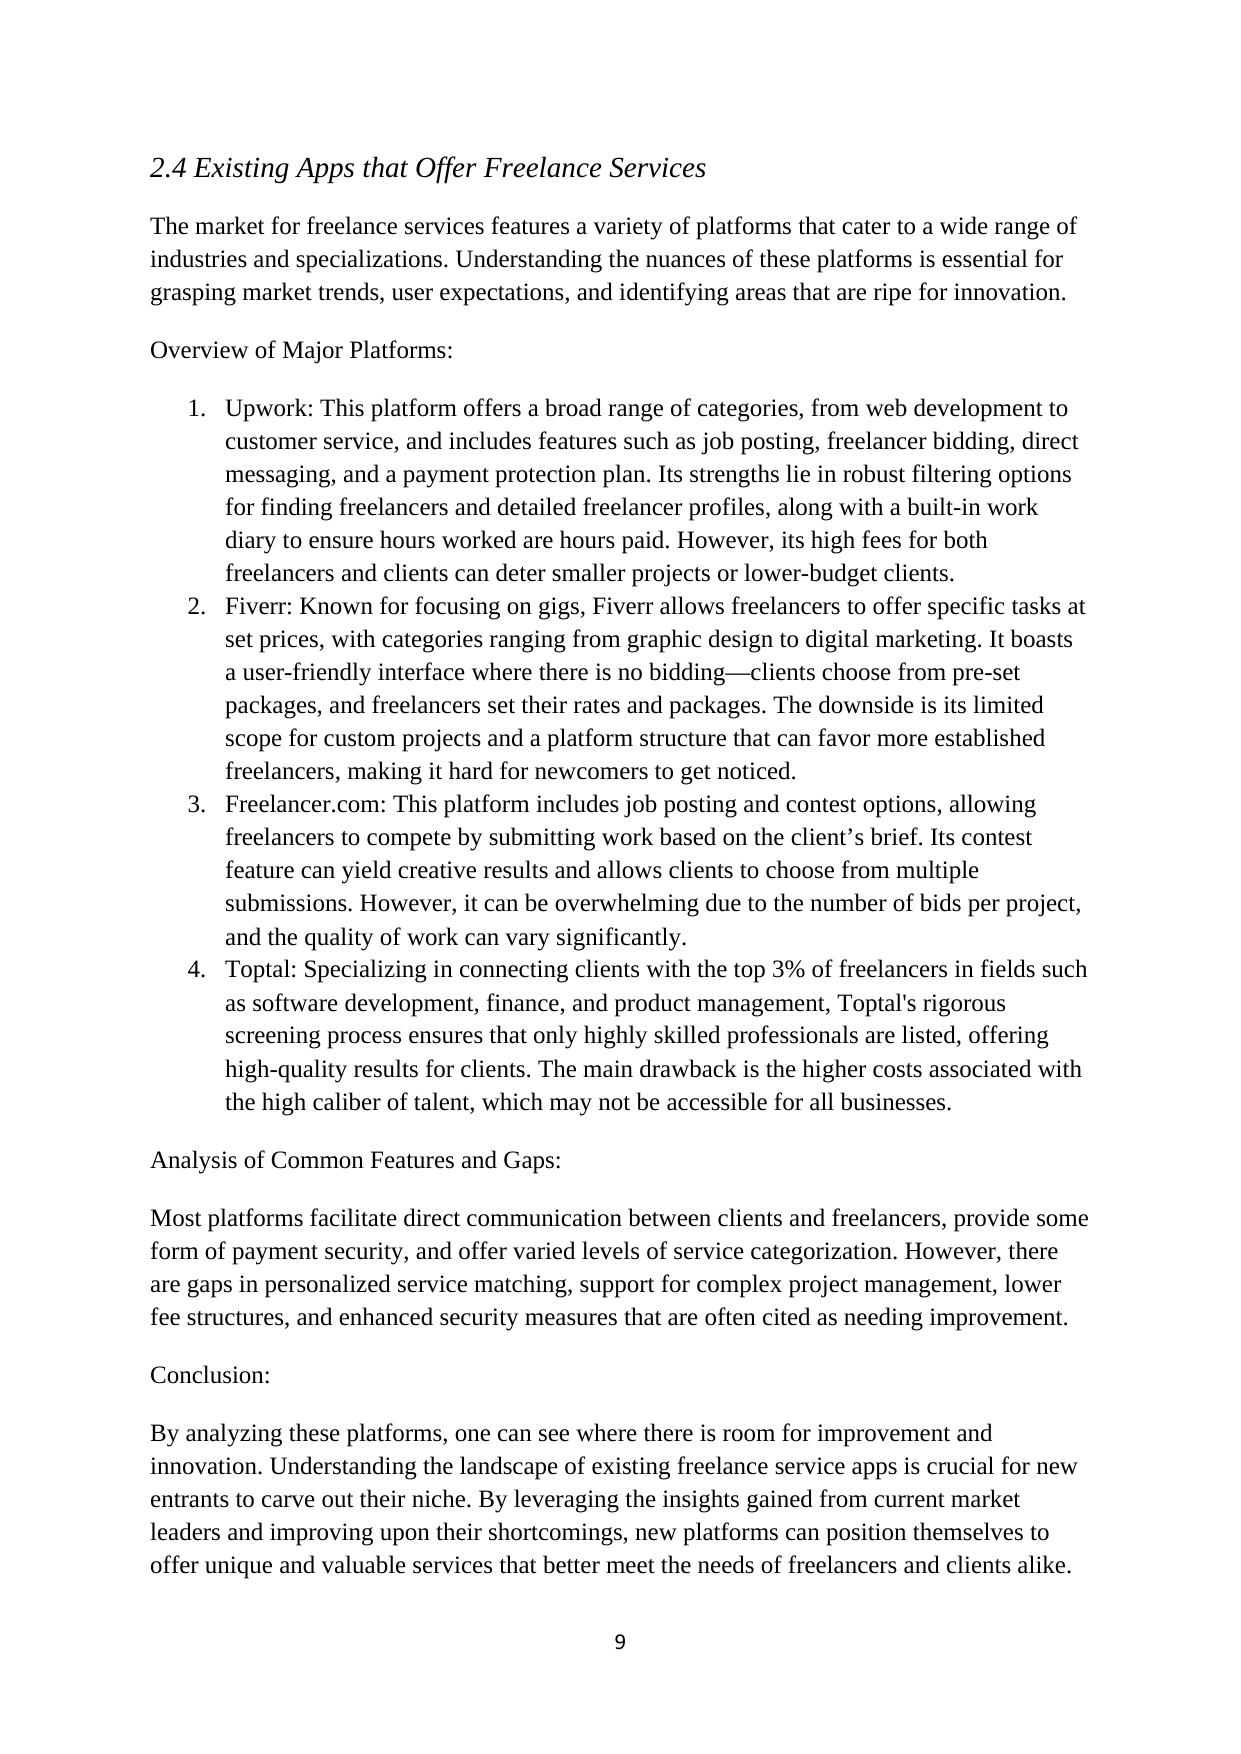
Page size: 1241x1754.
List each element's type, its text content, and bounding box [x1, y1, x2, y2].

text The market for freelance services features a variety of platforms that cater to a wide range of industries and specializations. Understanding the nuances of these platforms is essential for grasping market trends, user expectations, and identifying areas that are ripe for innovation. [150, 211, 1090, 306]
text By analyzing these platforms, one can see where there is room for improvement and innovation. Understanding the landscape of existing freelance service apps is crucial for new entrants to carve out their niche. By leveraging the insights gained from current market leaders and improving upon their shortcomings, new platforms can position themselves to offer unique and valuable services that better meet the needs of freelancers and clients alike. [150, 1418, 1090, 1579]
text Most platforms facilitate direct communication between clients and freelancers, provide some form of payment security, and offer varied levels of service categorization. However, there are gaps in personalized service matching, support for complex project management, lower fee structures, and enhanced security measures that are often cited as needing improvement. [150, 1203, 1090, 1331]
list Fiverr: Known for focusing on gigs, Fiverr allows freelancers to offer specific tasks at set prices, with categories ranging from graphic design to digital marketing. It boasts a user-friendly interface where there is no bidding—clients choose from pre-set packages, and freelancers set their rates and packages. The downside is its limited scope for custom projects and a platform structure that can favor more established freelancers, making it hard for newcomers to get noticed. [187, 591, 1090, 785]
list Upwork: This platform offers a broad range of categories, from web development to customer service, and includes features such as job posting, freelancer bidding, direct messaging, and a payment protection plan. Its strengths lie in robust filtering options for finding freelancers and detailed freelancer profiles, along with a built-in work diary to ensure hours worked are hours paid. However, its high fees for both freelancers and clients can deter smaller projects or lower-budget clients. [187, 393, 1090, 587]
text Overview of Major Platforms: [150, 335, 1090, 364]
text Analysis of Common Features and Gaps: [150, 1145, 1090, 1173]
text Conclusion: [150, 1360, 1090, 1388]
list Freelancer.com: This platform includes job posting and contest options, allowing freelancers to compete by submitting work based on the client’s brief. Its contest feature can yield creative results and allows clients to choose from multiple submissions. However, it can be overwhelming due to the number of bids per project, and the quality of work can vary significantly. [187, 789, 1090, 950]
list Toptal: Specializing in connecting clients with the top 3% of freelancers in fields such as software development, finance, and product management, Toptal's rigorous screening process ensures that only highly skilled professionals are listed, offering high-quality results for clients. The main drawback is the higher costs associated with the high caliber of talent, which may not be accessible for all businesses. [187, 954, 1090, 1115]
subtitle 2.4 Existing Apps that Offer Freelance Services [150, 150, 1090, 183]
